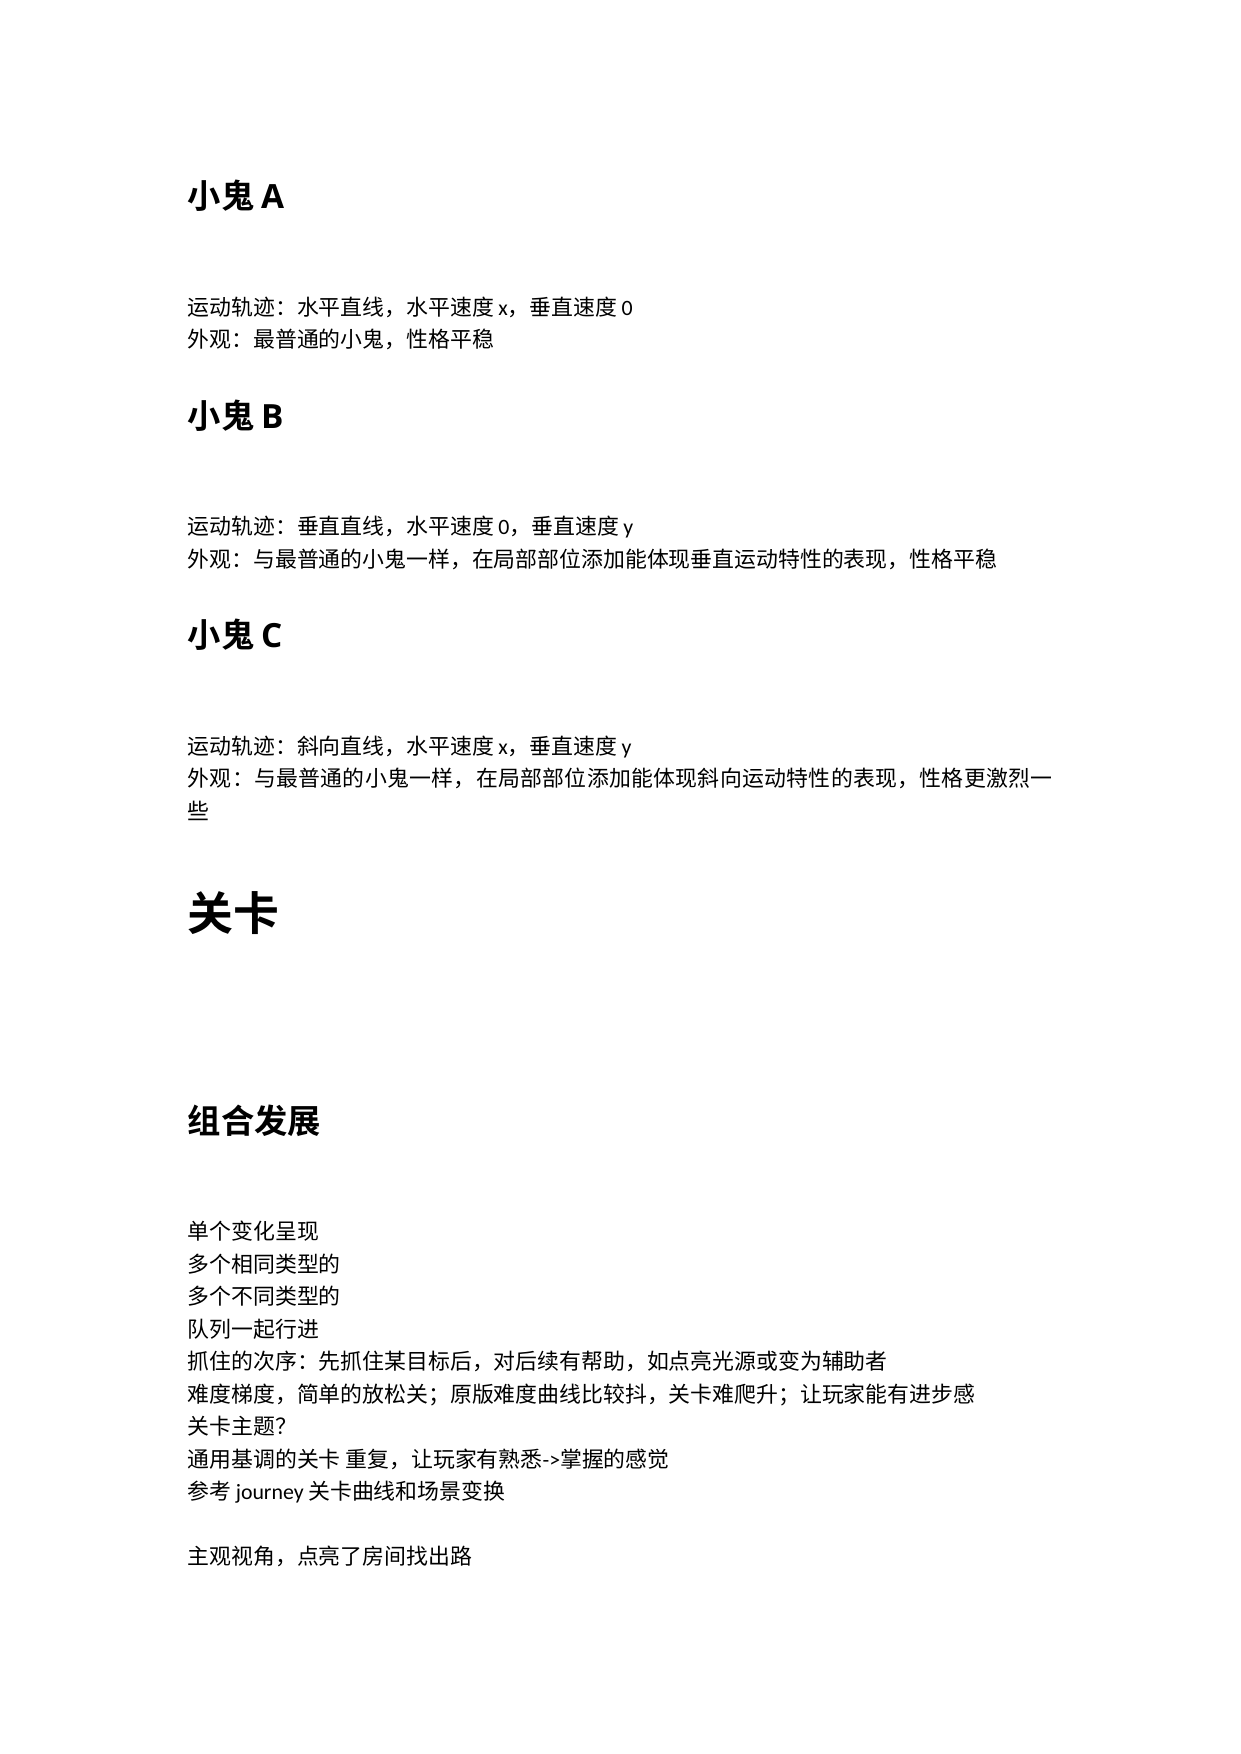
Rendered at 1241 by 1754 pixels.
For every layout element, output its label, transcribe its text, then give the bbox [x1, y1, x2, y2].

text 通用基调的关卡 重复，让玩家有熟悉->掌握的感觉 [187, 1441, 1053, 1474]
text 外观：最普通的小鬼，性格平稳 [187, 322, 1053, 354]
text 单个变化呈现 [187, 1214, 1053, 1246]
subtitle 小鬼B [187, 381, 1053, 446]
text 多个相同类型的 [187, 1246, 1053, 1279]
text 难度梯度，简单的放松关；原版难度曲线比较抖，关卡难爬升；让玩家能有进步感 [187, 1376, 1053, 1409]
subtitle 小鬼C [187, 601, 1053, 666]
text 外观：与最普通的小鬼一样，在局部部位添加能体现垂直运动特性的表现，性格平稳 [187, 541, 1053, 574]
text 运动轨迹：水平直线，水平速度x，垂直速度0 [187, 289, 1053, 322]
text 抓住的次序：先抓住某目标后，对后续有帮助，如点亮光源或变为辅助者 [187, 1344, 1053, 1376]
text 外观：与最普通的小鬼一样，在局部部位添加能体现斜向运动特性的表现，性格更激烈一些 [187, 761, 1053, 826]
text 参考journey关卡曲线和场景变换 [187, 1474, 1053, 1506]
text 队列一起行进 [187, 1311, 1053, 1344]
subtitle 关卡 [187, 861, 1053, 959]
subtitle 小鬼A [187, 162, 1053, 227]
text 多个不同类型的 [187, 1279, 1053, 1311]
subtitle 组合发展 [187, 1087, 1053, 1152]
text 运动轨迹：垂直直线，水平速度0，垂直速度y [187, 509, 1053, 541]
text 关卡主题？ [187, 1409, 1053, 1441]
text 主观视角，点亮了房间找出路 [187, 1539, 1053, 1571]
text 运动轨迹：斜向直线，水平速度x，垂直速度y [187, 728, 1053, 761]
